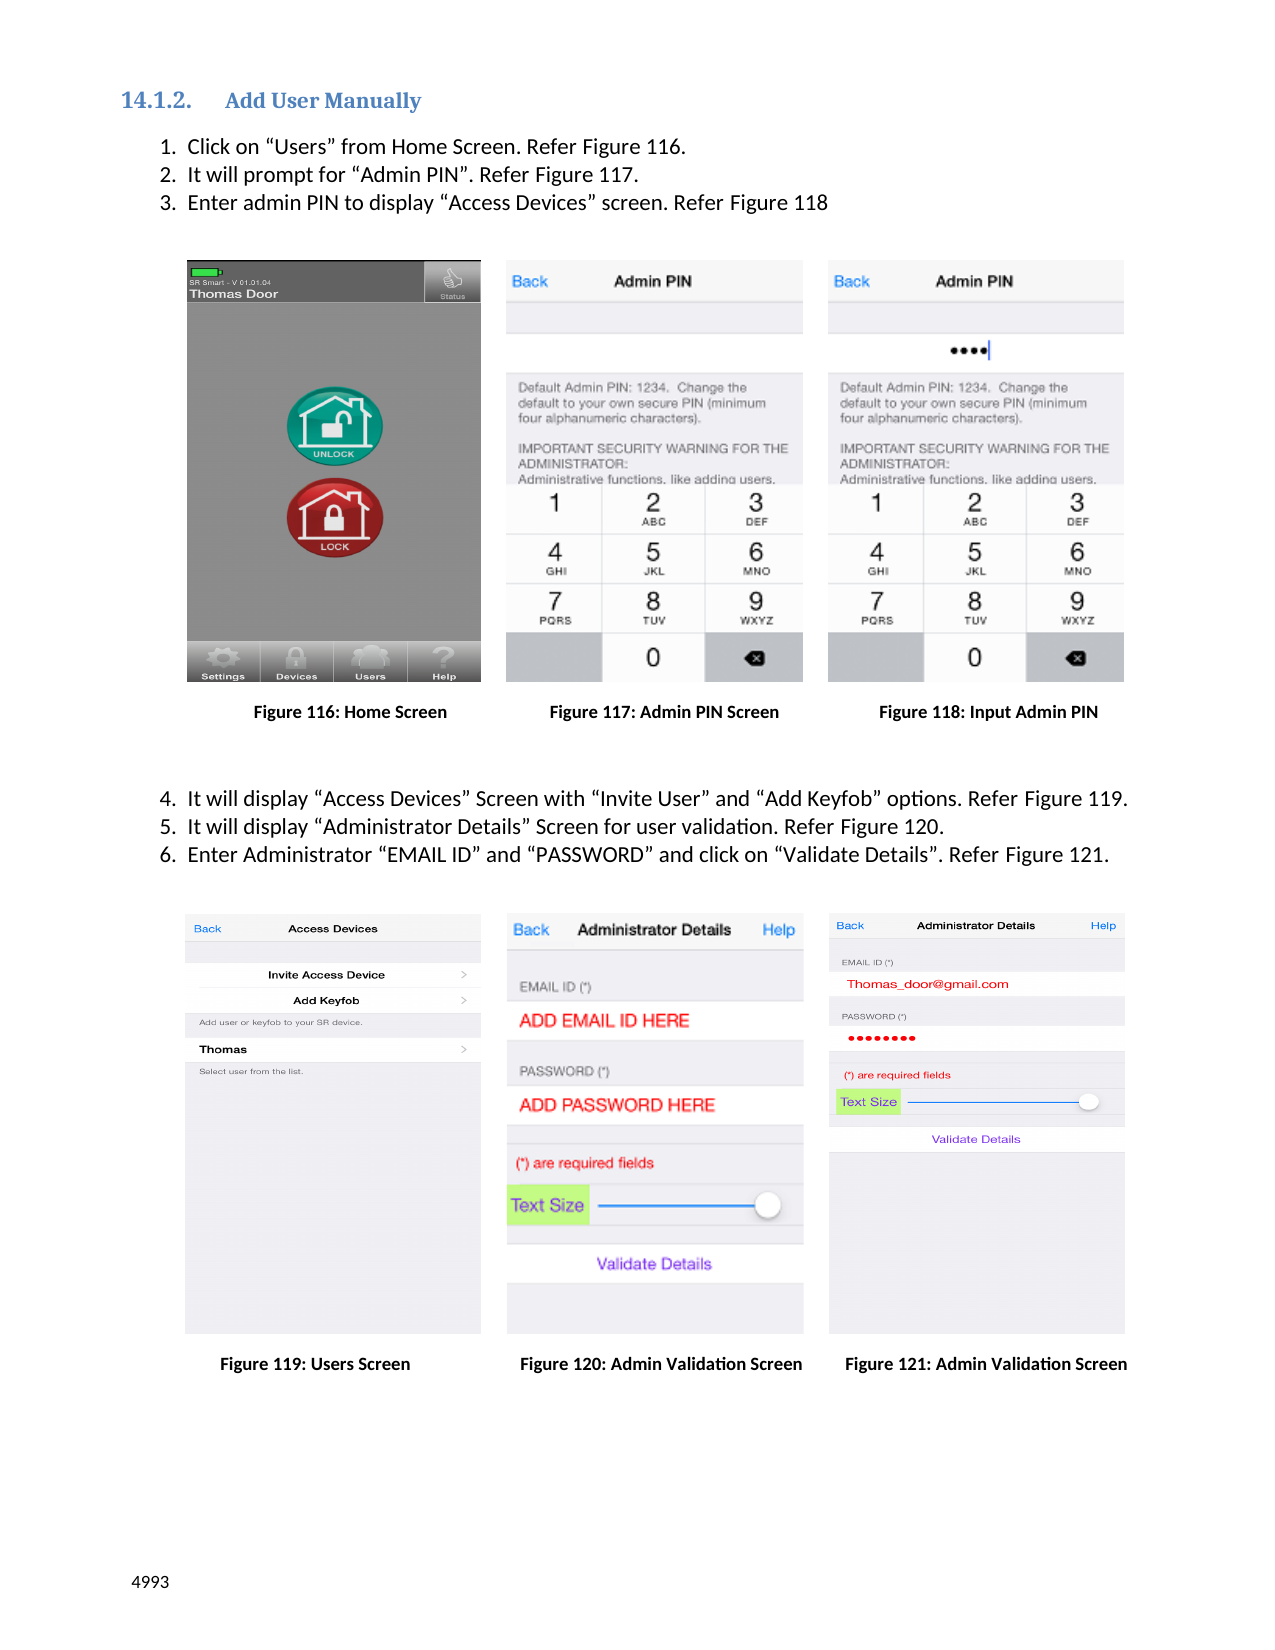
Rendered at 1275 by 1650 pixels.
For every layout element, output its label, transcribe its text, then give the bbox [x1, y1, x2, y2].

picture [829, 913, 1125, 1334]
list Enter admin PIN to display “Access Devices” screen. Refer Figure 118 [159, 188, 1198, 216]
picture [828, 260, 1124, 682]
list It will display “Administrator Details” Screen for user validation. Refer Figure 120. [159, 812, 1198, 841]
list It will display “Access Devices” Screen with “Invite User” and “Add Keyfob” options. Refer Figure 119. [159, 784, 1198, 812]
picture [506, 260, 803, 682]
text Figure 119: Users Screen Figure 120: Admin Validation Screen Figure 121: Admin Validation Screen [150, 1350, 1198, 1375]
list Enter Administrator “EMAIL ID” and “PASSWORD” and click on “Validate Details”. Refer Figure 121. [159, 841, 1198, 868]
picture [187, 260, 481, 682]
picture [185, 914, 481, 1334]
subtitle Add User Manually [121, 84, 1198, 116]
list It will prompt for “Admin PIN”. Refer Figure 117. [159, 160, 1198, 188]
picture [506, 913, 804, 1334]
list Click on “Users” from Home Screen. Refer Figure 116. [159, 132, 1198, 160]
text Figure 116: Home Screen Figure 117: Admin PIN Screen Figure 118: Input Admin PIN [112, 698, 1198, 723]
